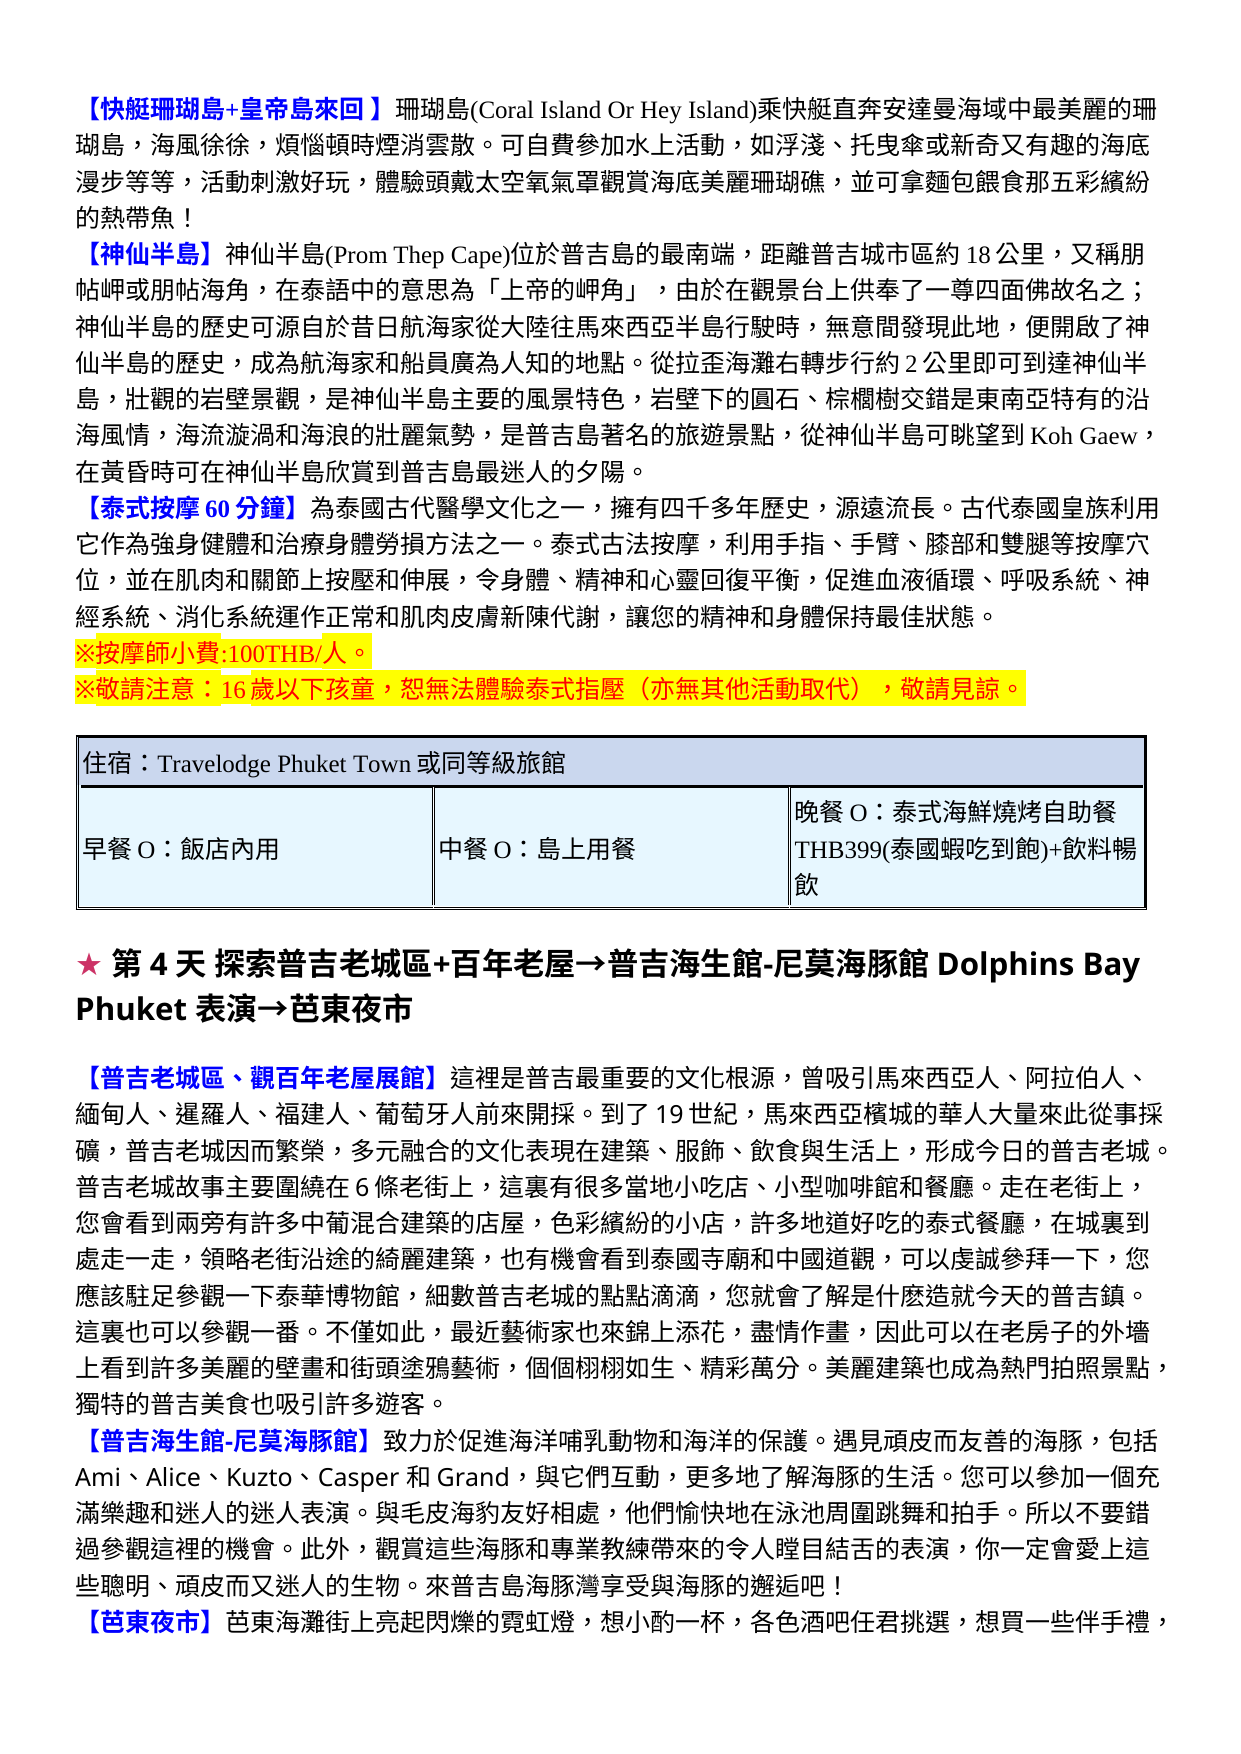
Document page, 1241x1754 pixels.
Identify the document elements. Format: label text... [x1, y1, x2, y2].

text ★ 第 4 天 探索普吉老城區+百年老屋→普吉海生館-尼莫海豚館 Dolphins Bay Phuket 表演→芭東夜市 [414, 939, 1165, 1029]
table_cell 中餐O：島上用餐 [434, 788, 789, 906]
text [75, 1059, 1165, 1639]
text 【快艇珊瑚島+皇帝島來回 】珊瑚島(Coral Island Or Hey Island)乘快艇直奔安達曼海域中最美麗的珊瑚島，海風徐徐，煩惱頓時煙消雲散。可自費參加水上活動，如浮淺、托曳傘或新奇又有趣的海底漫步等等，活動刺激好玩，體驗頭戴太空氧氣罩觀賞海底美麗珊瑚礁，並可拿麵包餵食那五彩繽紛的熱帶魚！ 【神仙半島】神仙半島(Prom Thep Cape)位於普吉島的最南端，距離普吉城市區約18公里，又稱朋帖岬或朋帖海角，在泰語中的意思為「上帝的岬角」，由於在觀景台上供奉了一尊四面佛故名之；神仙半島的歷史可源自於昔日航海家從大陸往馬來西亞半島行駛時，無意間發現此地，便開啟了神仙半島的歷史，成為航海家和船員廣為人知的地點。從拉歪海灘右轉步行約2公里即可到達神仙半島，壯觀的岩壁景觀，是神仙半島主要的風景特色，岩壁下的圓石、棕櫚樹交錯是東南亞特有的沿海風情，海流漩渦和海浪的壯麗氣勢，是普吉島著名的旅遊景點，從神仙半島可眺望到Koh Gaew，在黃昏時可在神仙半島欣賞到普吉島最迷人的夕陽。 【泰式按摩60分鐘】為泰國古代醫學文化之一，擁有四千多年歷史，源遠流長。古代泰國皇族利用它作為強身健體和治療身體勞損方法之一。泰式古法按摩，利用手指、手臂、膝部和雙腿等按摩穴位，並在肌肉和關節上按壓和伸展，令身體、精神和心靈回復平衡，促進血液循環、呼吸系統、神經系統、消化系統運作正常和肌肉皮膚新陳代謝，讓您的精神和身體保持最佳狀態。 ※按摩師小費:100THB/人。 ※敬請注意：16歲以下孩童，恕無法體驗泰式指壓（亦無其他活動取代），敬請見諒。 [75, 89, 1165, 706]
table_cell 早餐O：飯店內用 [79, 785, 433, 906]
table_cell 晚餐O：泰式海鮮燒烤自助餐THB399(泰國蝦吃到飽)+飲料暢飲 [790, 785, 1144, 906]
text ★ 第 4 天 探索普吉老城區+百年老屋→普吉海生館-尼莫海豚館 Dolphins Bay Phuket 表演→芭東夜市 [75, 939, 195, 987]
table_header 住宿：Travelodge Phuket Town或同等級旅館 [79, 738, 1144, 785]
